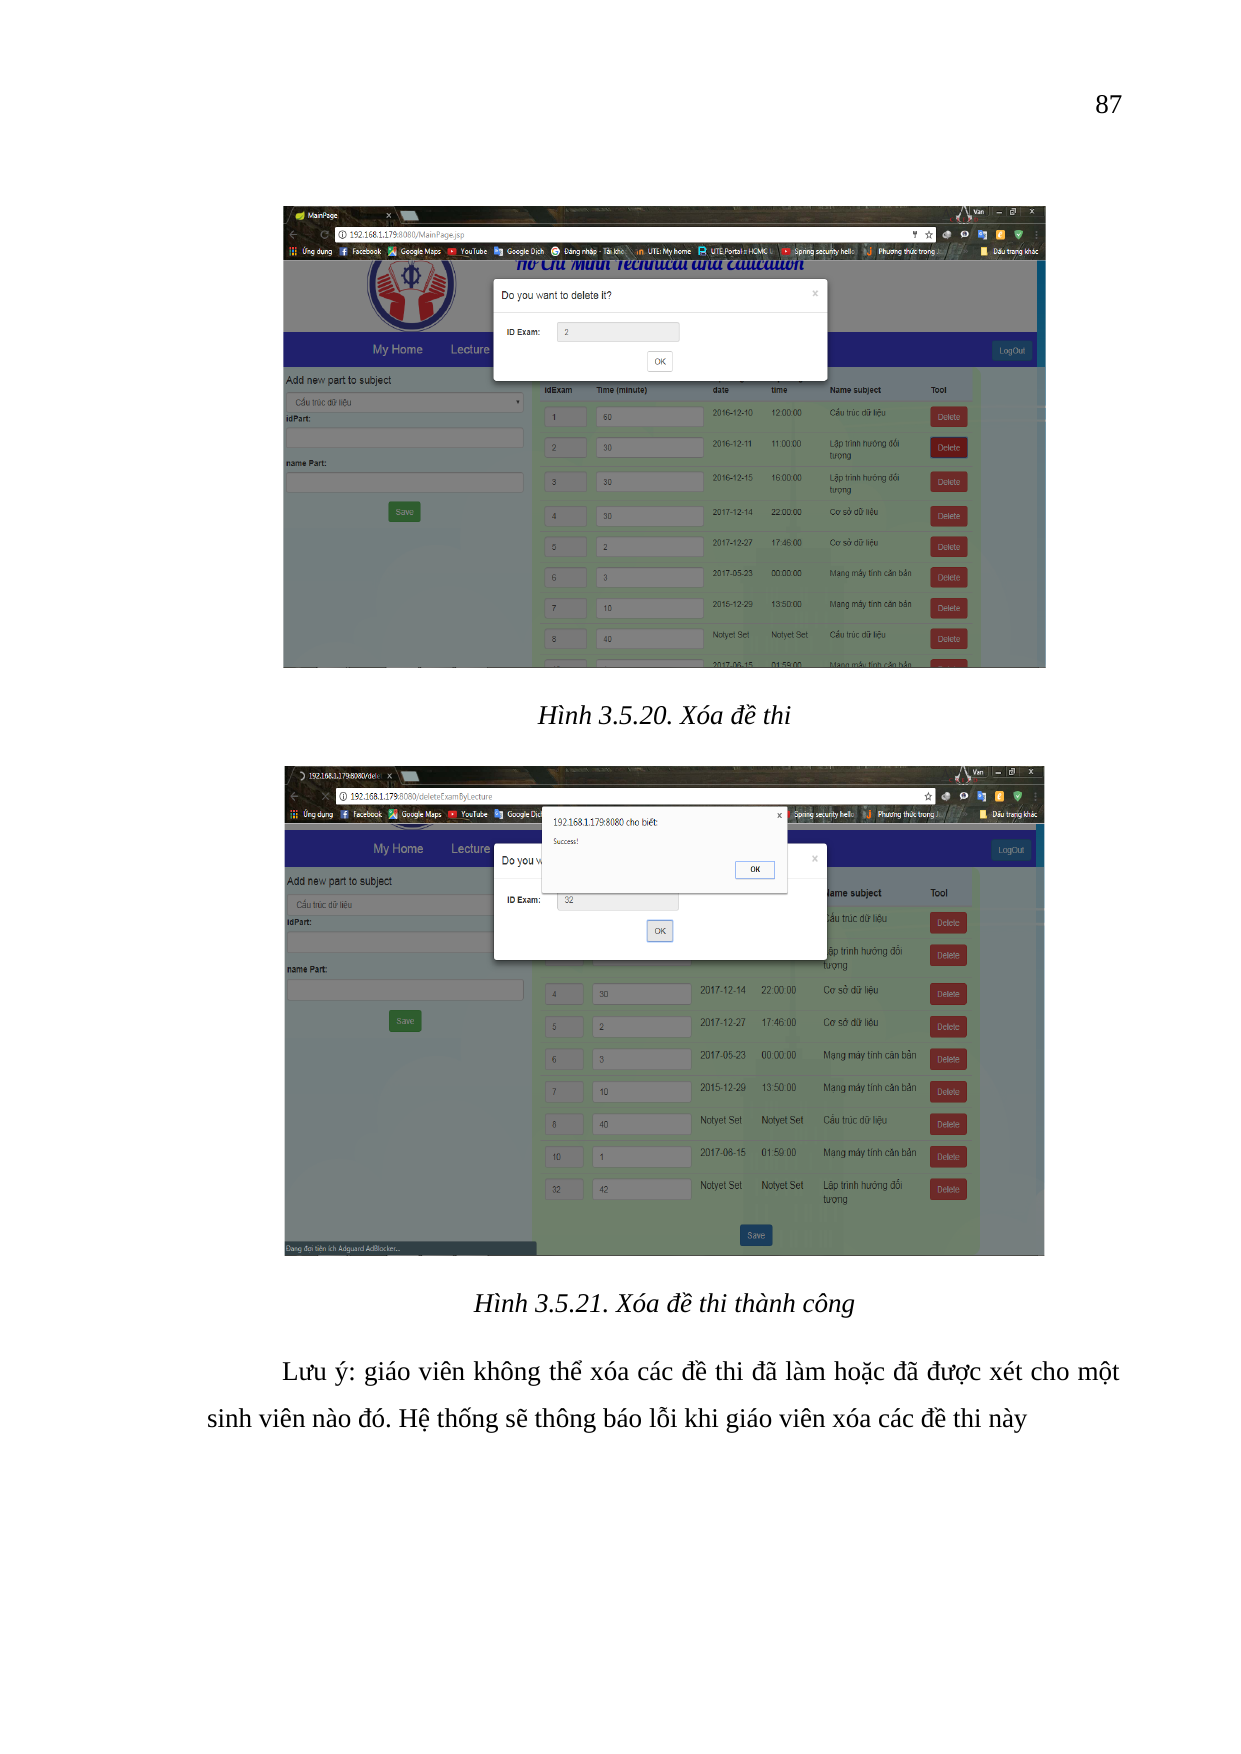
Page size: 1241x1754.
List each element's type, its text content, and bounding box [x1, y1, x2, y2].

text Lưu ý: giáo viên không thể xóa các đề thi đã làm hoặc đã được xét cho một sinh viên nào đó. Hệ thống sẽ thông báo lỗi khi giáo viên xóa các đề thi này [207, 1355, 1122, 1433]
picture [284, 766, 1045, 1256]
picture [283, 206, 1046, 668]
text Hình 3.5.20. Xóa đề thi [207, 699, 1122, 731]
text Hình 3.5.21. Xóa đề thi thành công [207, 1287, 1122, 1319]
